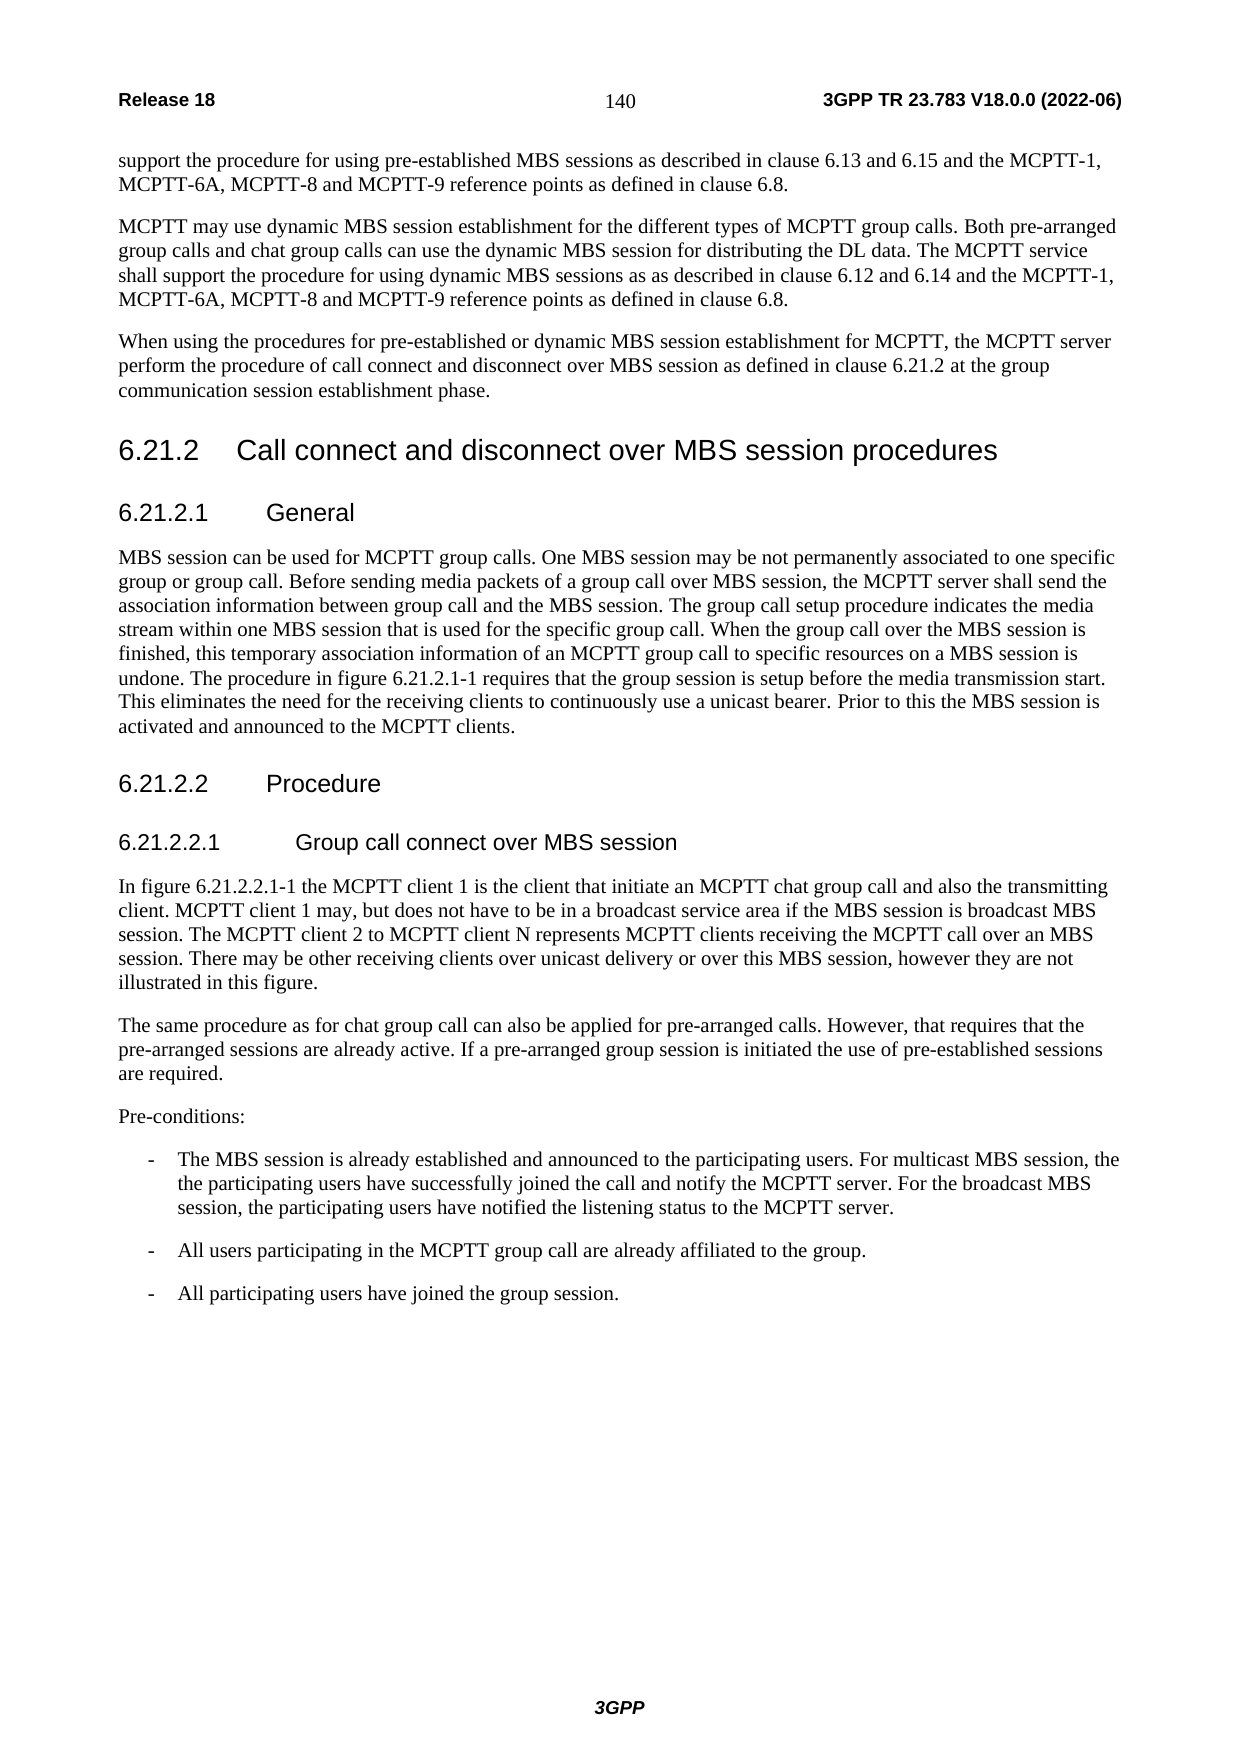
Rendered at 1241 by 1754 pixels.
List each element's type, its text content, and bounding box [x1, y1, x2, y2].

text Pre-conditions: [118, 1104, 1122, 1128]
subtitle 6.21.2.2.1 Group call connect over MBS session [118, 829, 1122, 855]
subtitle 6.21.2 Call connect and disconnect over MBS session procedures [118, 433, 1122, 466]
text When using the procedures for pre-established or dynamic MBS session establishment for MCPTT, the MCPTT server perform the procedure of call connect and disconnect over MBS session as defined in clause 6.21.2 at the group communication session establishment phase. [118, 329, 1122, 402]
subtitle 6.21.2.2 Procedure [118, 769, 1122, 798]
subtitle 6.21.2.1 General [118, 498, 1122, 526]
text The same procedure as for chat group call can also be applied for pre-arranged calls. However, that requires that the pre-arranged sessions are already active. If a pre-arranged group session is initiated the use of pre-established sessions are required. [118, 1013, 1122, 1085]
text MBS session can be used for MCPTT group calls. One MBS session may be not permanently associated to one specific group or group call. Before sending media packets of a group call over MBS session, the MCPTT server shall send the association information between group call and the MBS session. The group call setup procedure indicates the media stream within one MBS session that is used for the specific group call. When the group call over the MBS session is finished, this temporary association information of an MCPTT group call to specific resources on a MBS session is undone. The procedure in figure 6.21.2.1-1 requires that the group session is setup before the media transmission start. This eliminates the need for the receiving clients to continuously use a unicast bearer. Prior to this the MBS session is activated and announced to the MCPTT clients. [118, 545, 1122, 738]
text - All participating users have joined the group session. [148, 1281, 1122, 1304]
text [118, 147, 1122, 196]
text In figure 6.21.2.2.1-1 the MCPTT client 1 is the client that initiate an MCPTT chat group call and also the transmitting client. MCPTT client 1 may, but does not have to be in a broadcast service area if the MBS session is broadcast MBS session. The MCPTT client 2 to MCPTT client N represents MCPTT clients receiving the MCPTT call over an MBS session. There may be other receiving clients over unicast delivery or over this MBS session, however they are not illustrated in this figure. [118, 874, 1122, 994]
text - All users participating in the MCPTT group call are already affiliated to the group. [148, 1238, 1122, 1262]
text MCPTT may use dynamic MBS session establishment for the different types of MCPTT group calls. Both pre-arranged group calls and chat group calls can use the dynamic MBS session for distributing the DL data. The MCPTT service shall support the procedure for using dynamic MBS sessions as as described in clause 6.12 and 6.14 and the MCPTT-1, MCPTT-6A, MCPTT-8 and MCPTT-9 reference points as defined in clause 6.8. [118, 214, 1122, 311]
text - The MBS session is already established and announced to the participating users. For multicast MBS session, the the participating users have successfully joined the call and notify the MCPTT server. For the broadcast MBS session, the participating users have notified the listening status to the MCPTT server. [148, 1147, 1122, 1219]
